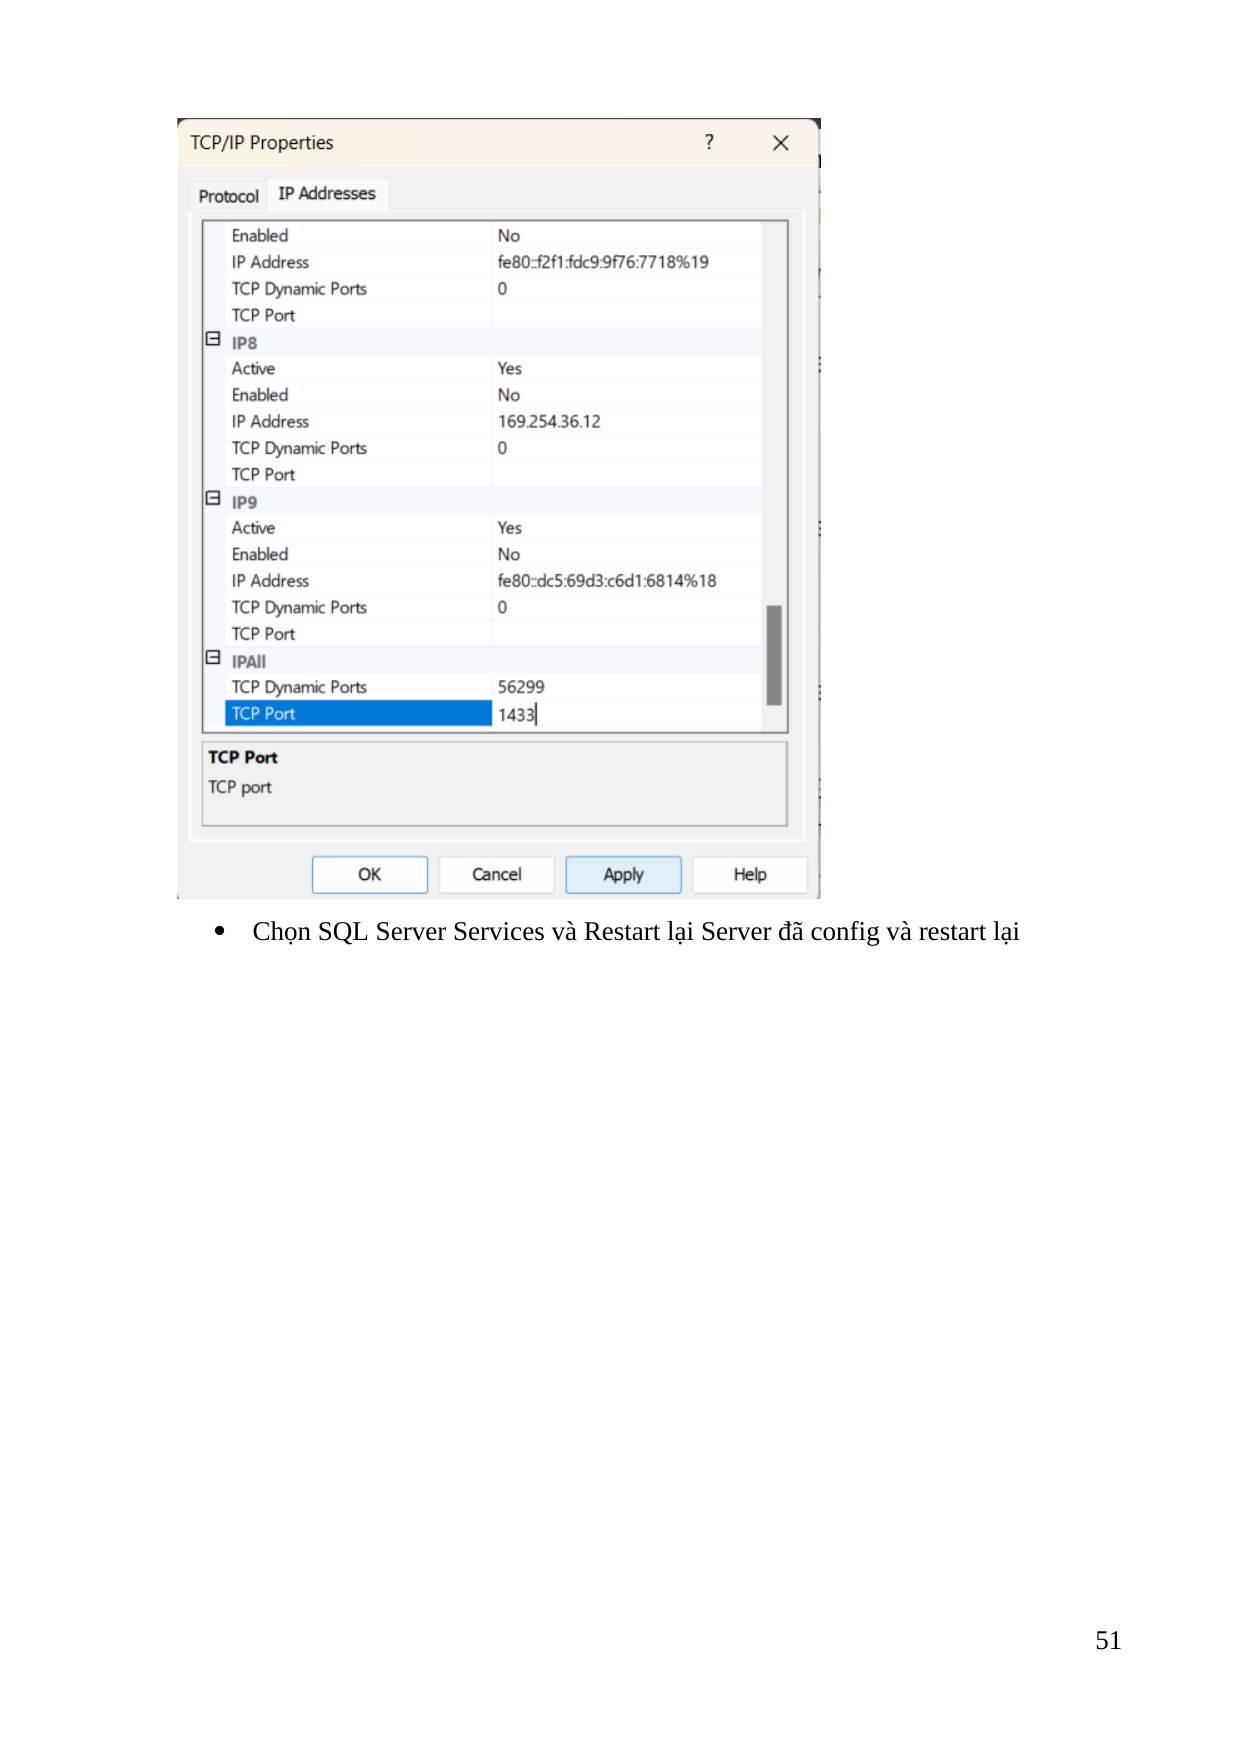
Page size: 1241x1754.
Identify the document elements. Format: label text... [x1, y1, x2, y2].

picture [177, 118, 821, 899]
list Chọn SQL Server Services và Restart lại Server đã config và restart lại [215, 916, 1122, 947]
